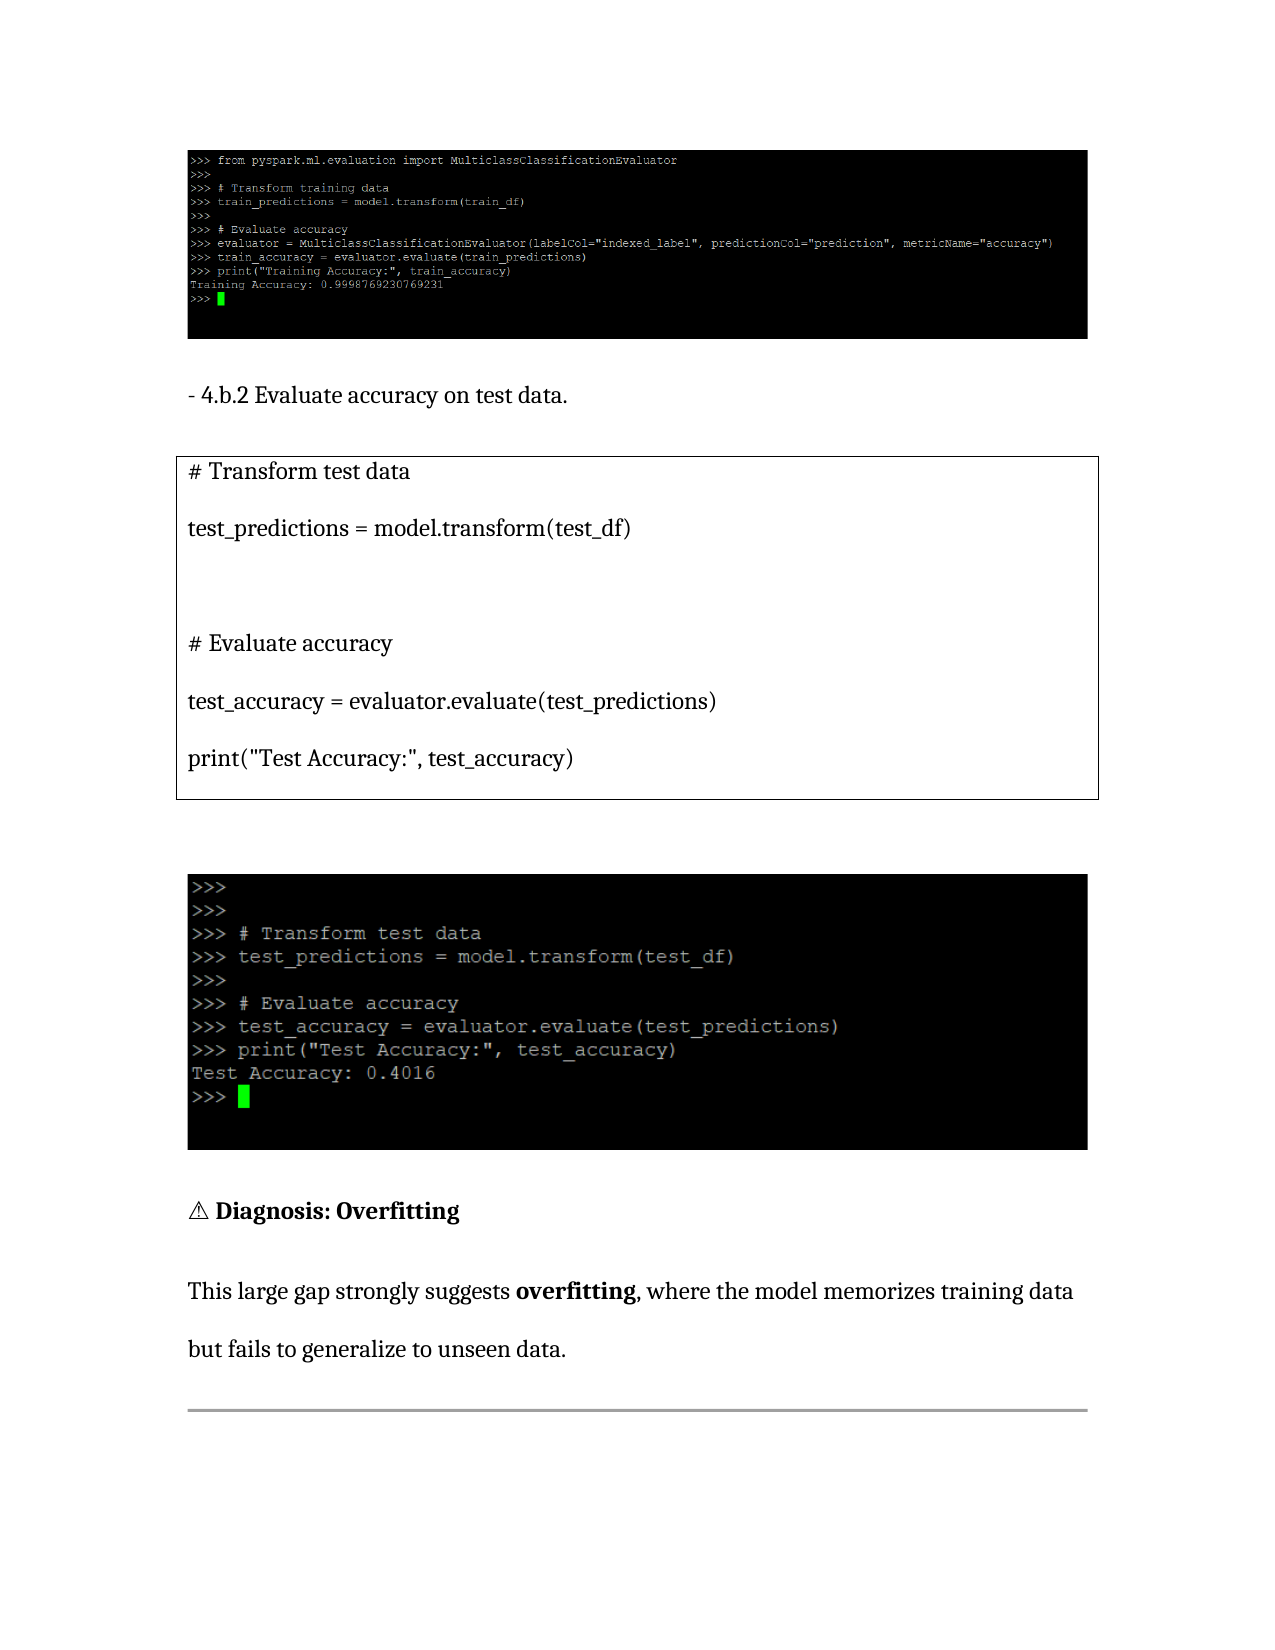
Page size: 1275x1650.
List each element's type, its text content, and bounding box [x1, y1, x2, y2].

text ⚠️ Diagnosis: Overfitting [187, 1192, 1087, 1226]
picture [187, 150, 1088, 339]
table_header # Transform test data test_predictions = model.transform(test_df) # Evaluate accuracy test_accuracy = evaluator.evaluate(test_predictions) print("Test Accuracy:", test_accuracy) [177, 457, 1098, 799]
text - 4.b.2 Evaluate accuracy on test data. [187, 381, 1087, 410]
text This large gap strongly suggests overfitting, where the model memorizes training data but fails to generalize to unseen data. [187, 1277, 1087, 1363]
picture [187, 874, 1088, 1150]
